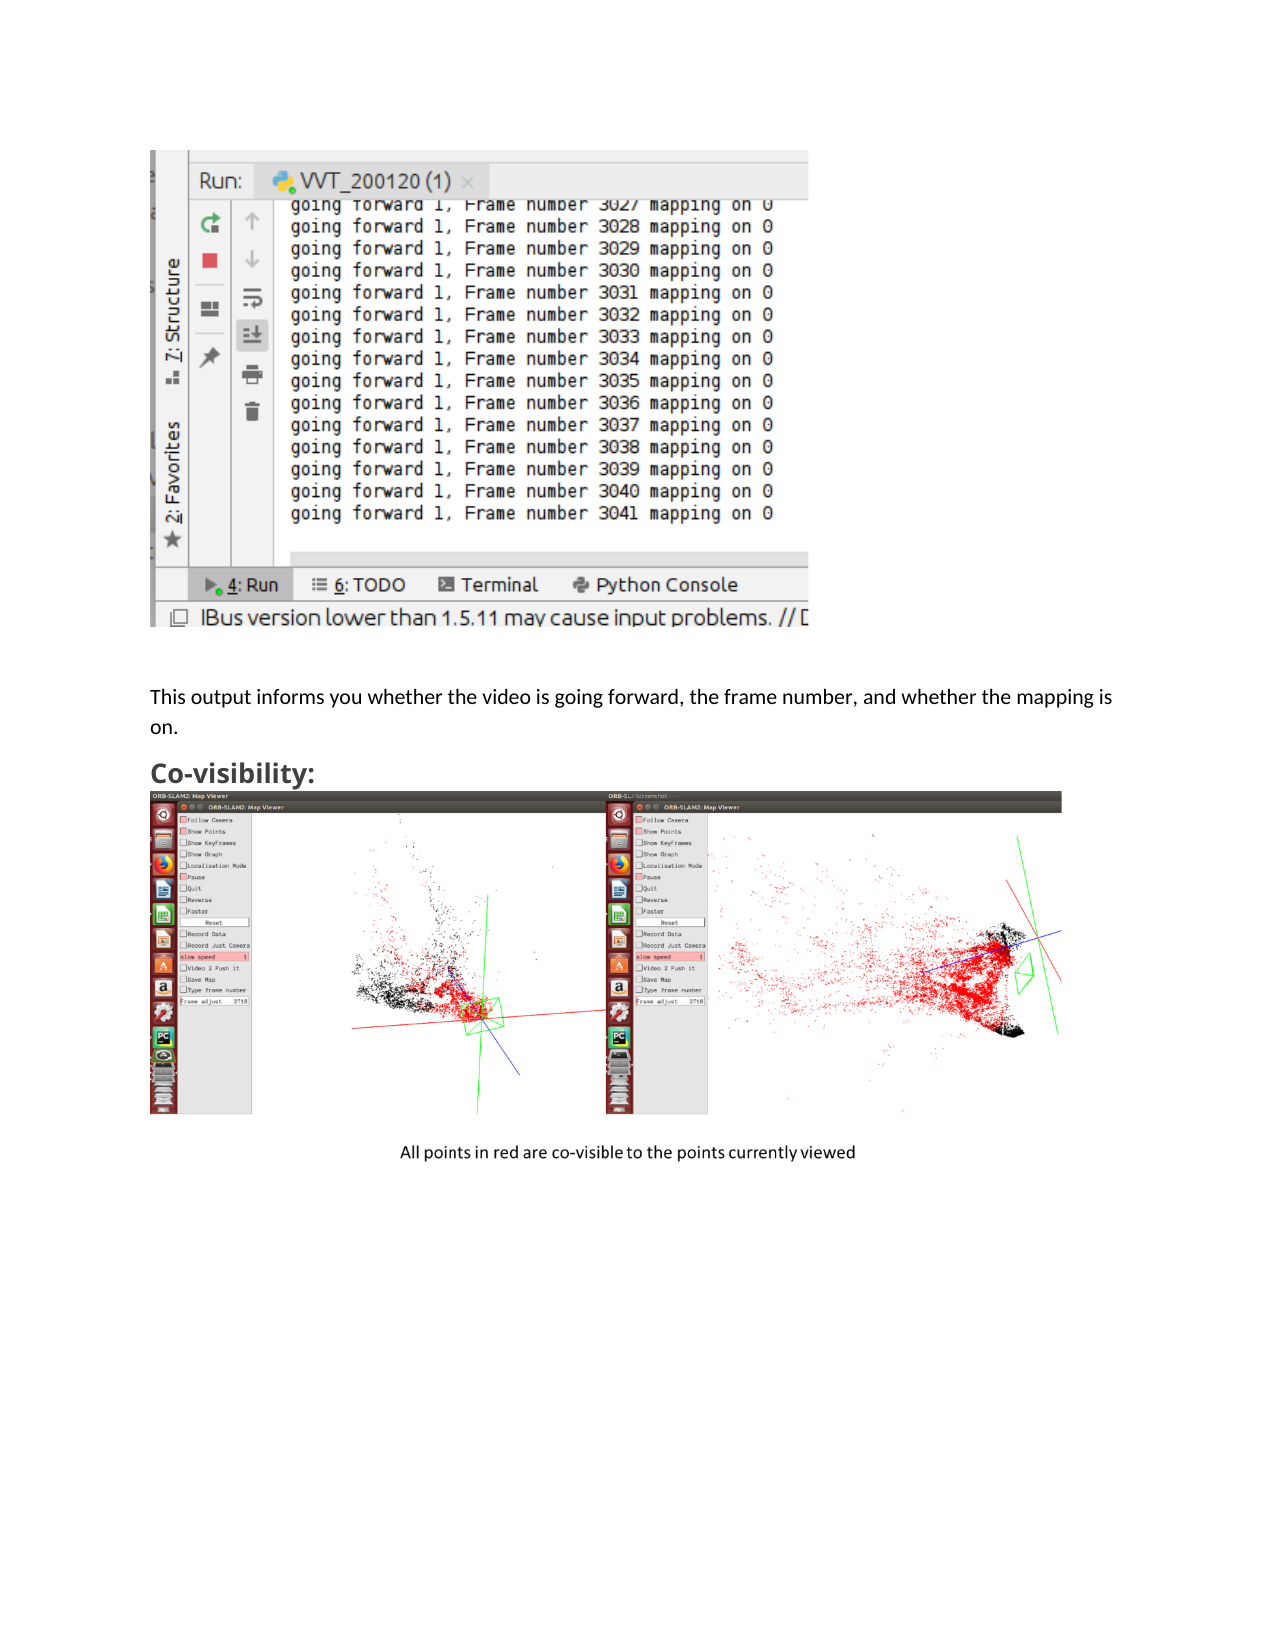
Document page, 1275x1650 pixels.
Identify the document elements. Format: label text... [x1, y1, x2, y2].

picture [150, 150, 809, 627]
subtitle Co-visibility: [150, 754, 1125, 791]
picture [150, 791, 1062, 1174]
text This output informs you whether the video is going forward, the frame number, and whether the mapping is on. [150, 683, 1125, 739]
